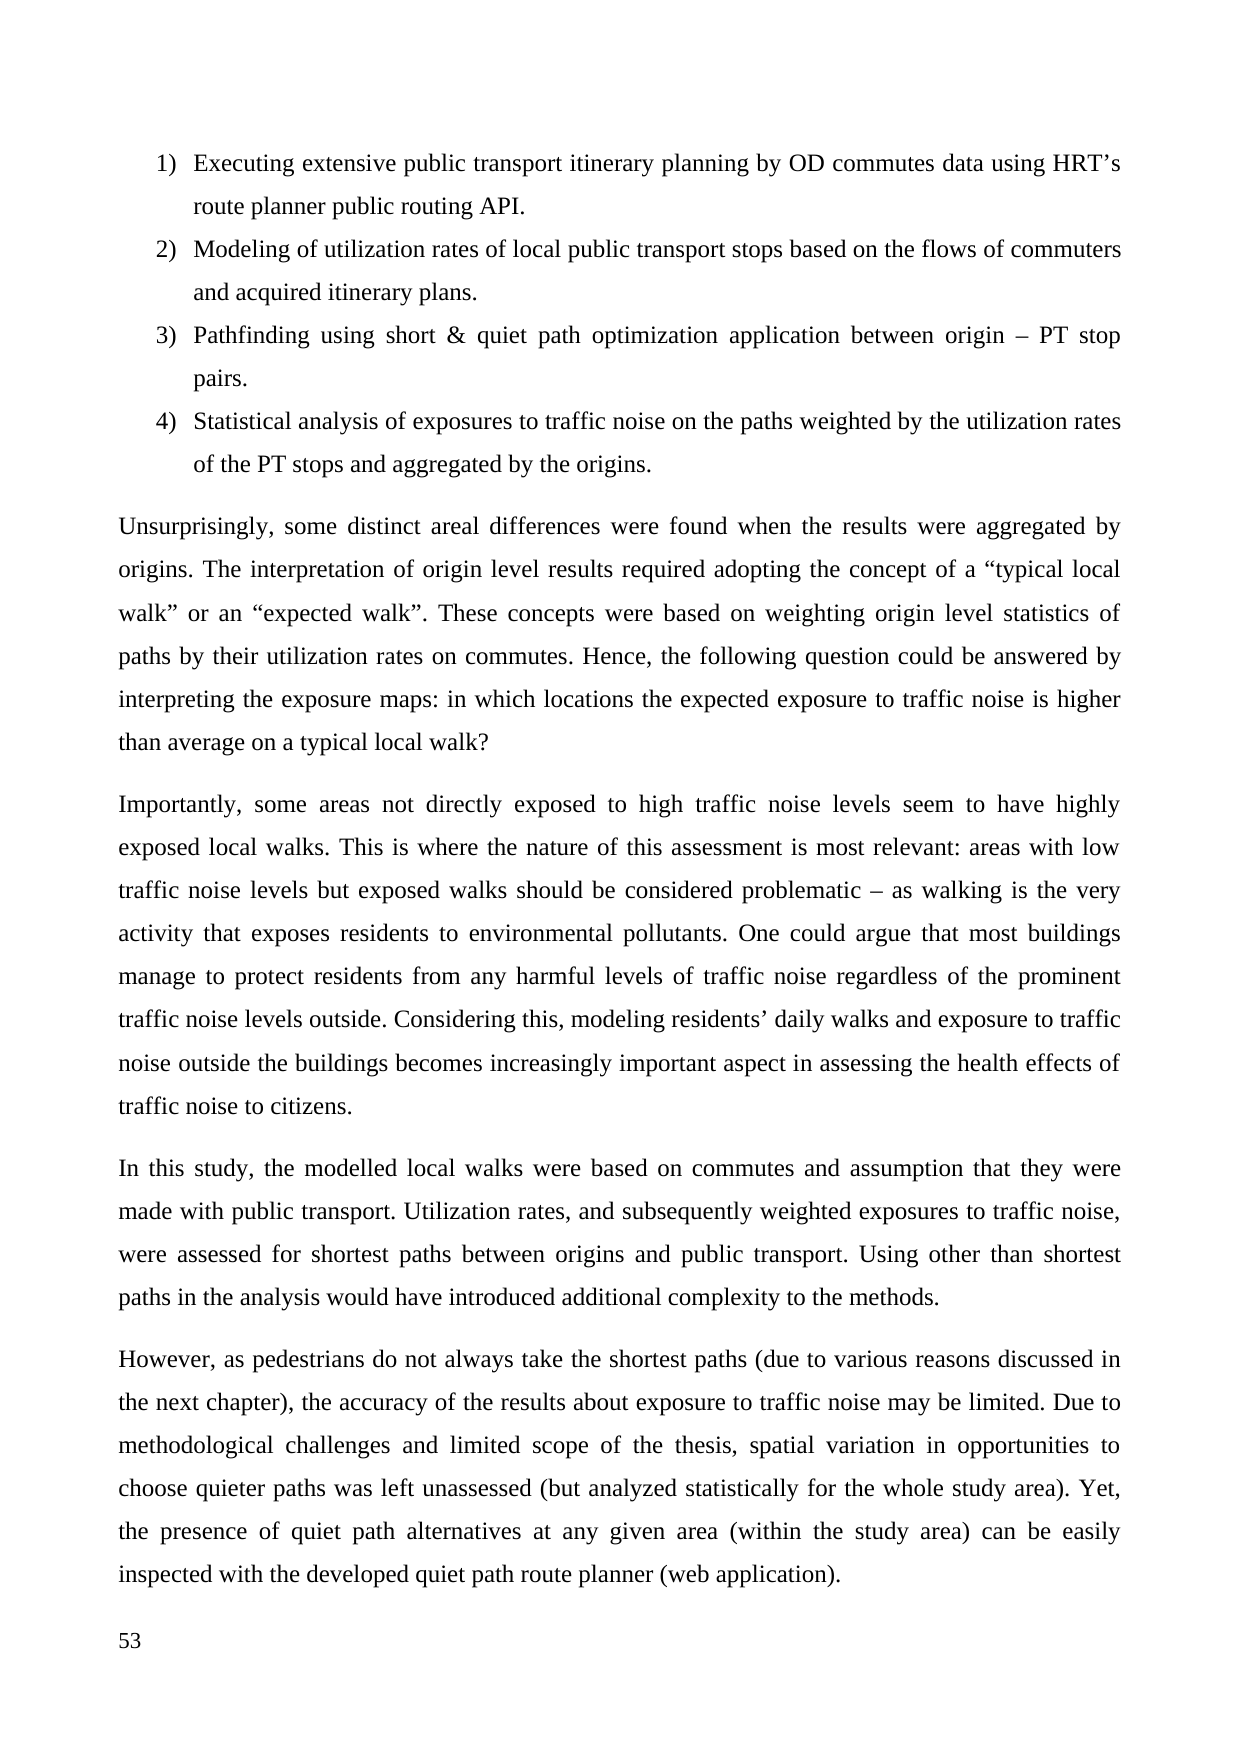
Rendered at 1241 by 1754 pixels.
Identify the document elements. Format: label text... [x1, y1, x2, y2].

list Modeling of utilization rates of local public transport stops based on the flows of commuters and acquired itinerary plans. [156, 234, 1122, 306]
text Unsurprisingly, some distinct areal differences were found when the results were aggregated by origins. The interpretation of origin level results required adopting the concept of a “typical local walk” or an “expected walk”. These concepts were based on weighting origin level statistics of paths by their utilization rates on commutes. Hence, the following question could be answered by interpreting the exposure maps: in which locations the expected exposure to traffic noise is higher than average on a typical local walk? [118, 511, 1122, 756]
list Pathfinding using short & quiet path optimization application between origin – PT stop pairs. [156, 320, 1122, 392]
text However, as pedestrians do not always take the shortest paths (due to various reasons discussed in the next chapter), the accuracy of the results about exposure to traffic noise may be limited. Due to methodological challenges and limited scope of the thesis, spatial variation in opportunities to choose quieter paths was left unassessed (but analyzed statistically for the whole study area). Yet, the presence of quiet path alternatives at any given area (within the study area) can be easily inspected with the developed quiet path route planner (web application). [118, 1344, 1122, 1588]
text In this study, the modelled local walks were based on commutes and assumption that they were made with public transport. Utilization rates, and subsequently weighted exposures to traffic noise, were assessed for shortest paths between origins and public transport. Using other than shortest paths in the analysis would have introduced additional complexity to the methods. [118, 1153, 1122, 1311]
list Executing extensive public transport itinerary planning by OD commutes data using HRT’s route planner public routing API. [156, 148, 1122, 219]
list Statistical analysis of exposures to traffic noise on the paths weighted by the utilization rates of the PT stops and aggregated by the origins. [156, 406, 1122, 478]
text Importantly, some areas not directly exposed to high traffic noise levels seem to have highly exposed local walks. This is where the nature of this assessment is most relevant: areas with low traffic noise levels but exposed walks should be considered problematic – as walking is the very activity that exposes residents to environmental pollutants. One could argue that most buildings manage to protect residents from any harmful levels of traffic noise regardless of the prominent traffic noise levels outside. Considering this, modeling residents’ daily walks and exposure to traffic noise outside the buildings becomes increasingly important aspect in assessing the health effects of traffic noise to citizens. [118, 789, 1122, 1119]
